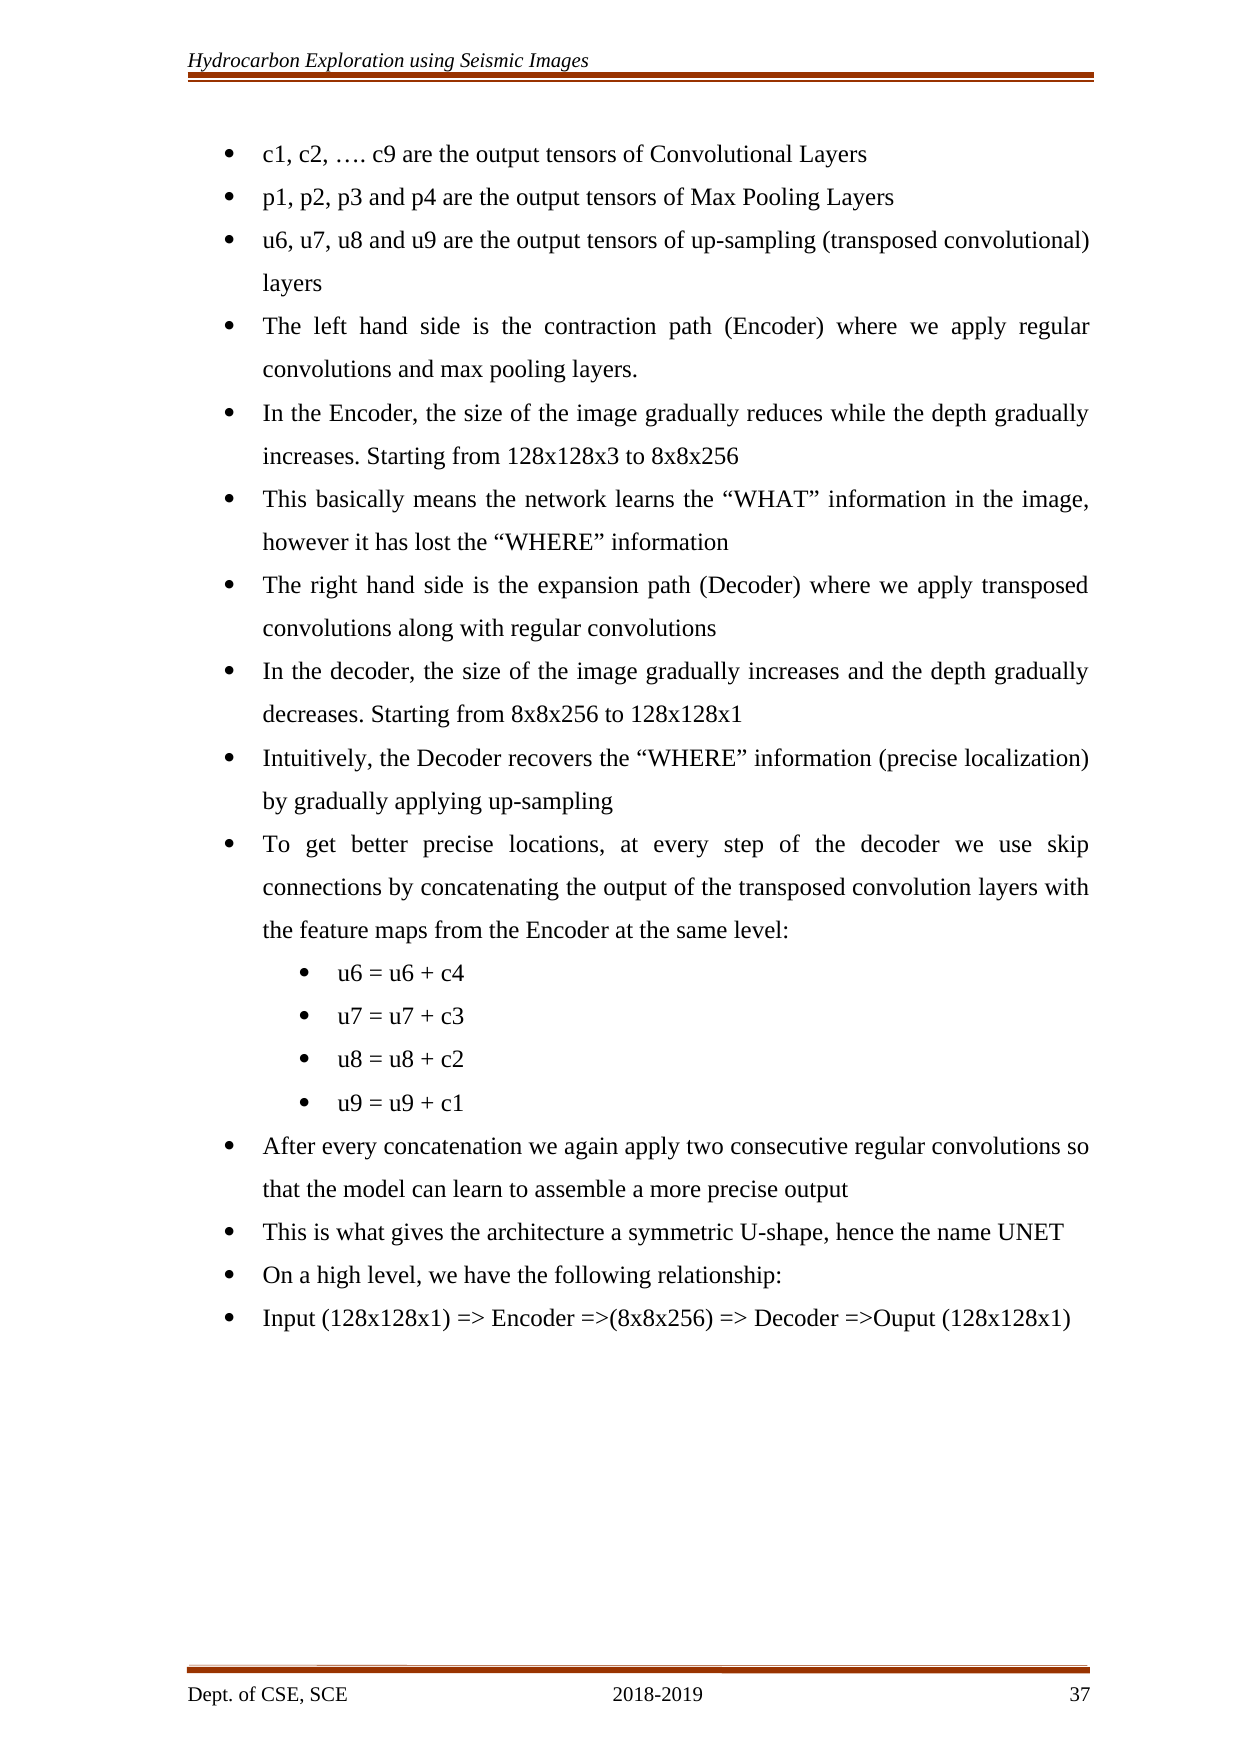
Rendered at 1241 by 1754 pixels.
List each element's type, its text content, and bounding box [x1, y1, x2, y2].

list The left hand side is the contraction path (Encoder) where we apply regular convolutions and max pooling layers. [225, 311, 1090, 383]
list Input (128x128x1) => Encoder =>(8x8x256) => Decoder =>Ouput (128x128x1) [225, 1303, 1090, 1332]
list u9 = u9 + c1 [300, 1088, 1090, 1116]
list p1, p2, p3 and p4 are the output tensors of Max Pooling Layers [225, 182, 1090, 211]
list The right hand side is the expansion path (Decoder) where we apply transposed convolutions along with regular convolutions [225, 570, 1090, 642]
list This is what gives the architecture a symmetric U-shape, hence the name UNET [225, 1217, 1090, 1246]
list After every concatenation we again apply two consecutive regular convolutions so that the model can learn to assemble a more precise output [225, 1131, 1090, 1203]
list Intuitively, the Decoder recovers the “WHERE” information (precise localization) by gradually applying up-sampling [225, 743, 1090, 814]
list c1, c2, …. c9 are the output tensors of Convolutional Layers [225, 139, 1090, 168]
list In the Encoder, the size of the image gradually reduces while the depth gradually increases. Starting from 128x128x3 to 8x8x256 [225, 398, 1090, 469]
list In the decoder, the size of the image gradually increases and the depth gradually decreases. Starting from 8x8x256 to 128x128x1 [225, 656, 1090, 728]
list u7 = u7 + c3 [300, 1001, 1090, 1030]
list On a high level, we have the following relationship: [225, 1260, 1090, 1289]
list u6 = u6 + c4 [300, 958, 1090, 987]
list This basically means the network learns the “WHAT” information in the image, however it has lost the “WHERE” information [225, 484, 1090, 556]
list To get better precise locations, at every step of the decoder we use skip connections by concatenating the output of the transposed convolution layers with the feature maps from the Encoder at the same level: [225, 829, 1090, 944]
list u8 = u8 + c2 [300, 1044, 1090, 1073]
list u6, u7, u8 and u9 are the output tensors of up-sampling (transposed convolutional) layers [225, 225, 1090, 297]
